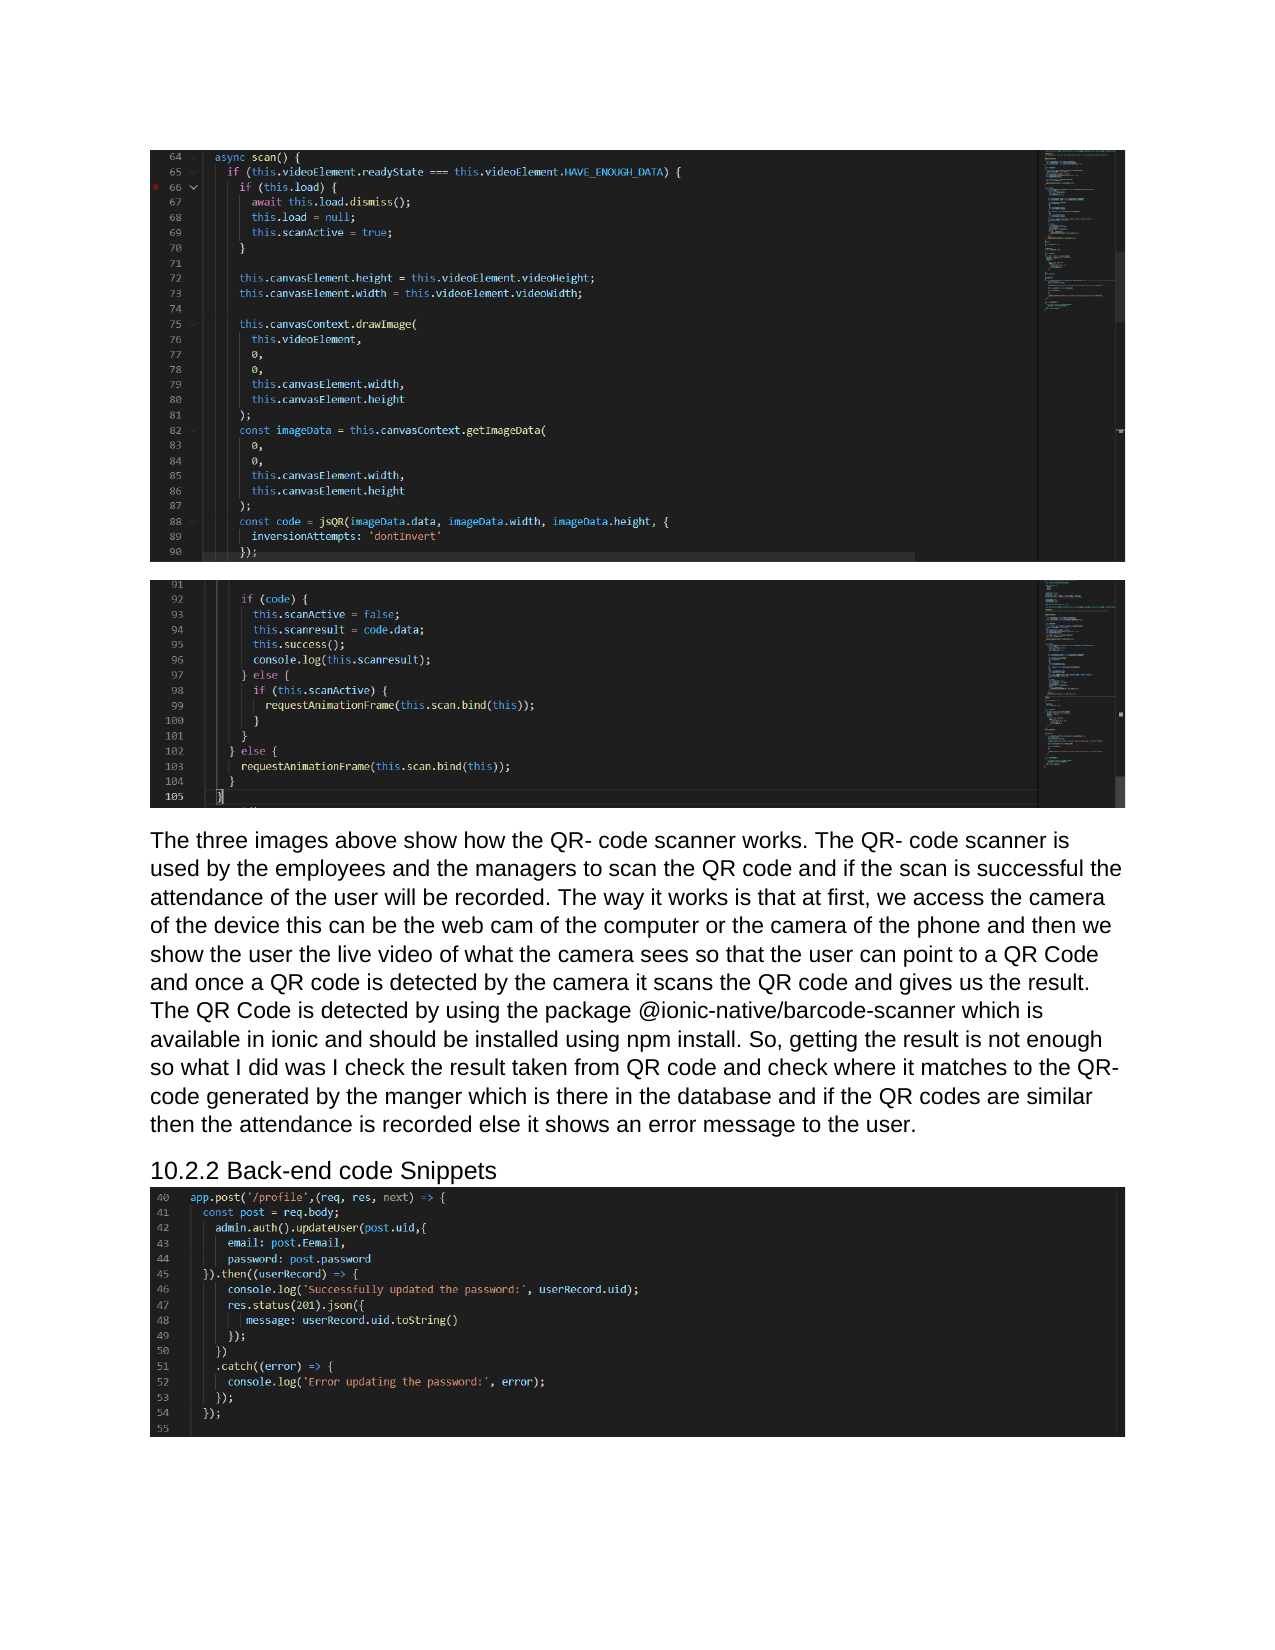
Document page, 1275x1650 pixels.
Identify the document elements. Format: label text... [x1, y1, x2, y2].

text The three images above show how the QR- code scanner works. The QR- code scanner is used by the employees and the managers to scan the QR code and if the scan is successful the attendance of the user will be recorded. The way it works is that at first, we access the camera of the device this can be the web cam of the computer or the camera of the phone and then we show the user the live video of what the camera sees so that the user can point to a QR Code and once a QR code is detected by the camera it scans the QR code and gives us the result. The QR Code is detected by using the package @ionic-native/barcode-scanner which is available in ionic and should be installed using npm install. So, getting the result is not enough so what I did was I check the result taken from QR code and check where it matches to the QR-code generated by the manger which is there in the database and if the QR codes are similar then the attendance is recorded else it shows an error message to the user. [150, 827, 1125, 1137]
picture [150, 580, 1125, 808]
picture [150, 150, 1125, 562]
subtitle 10.2.2 Back-end code Snippets [150, 1156, 1125, 1185]
picture [150, 1187, 1125, 1437]
